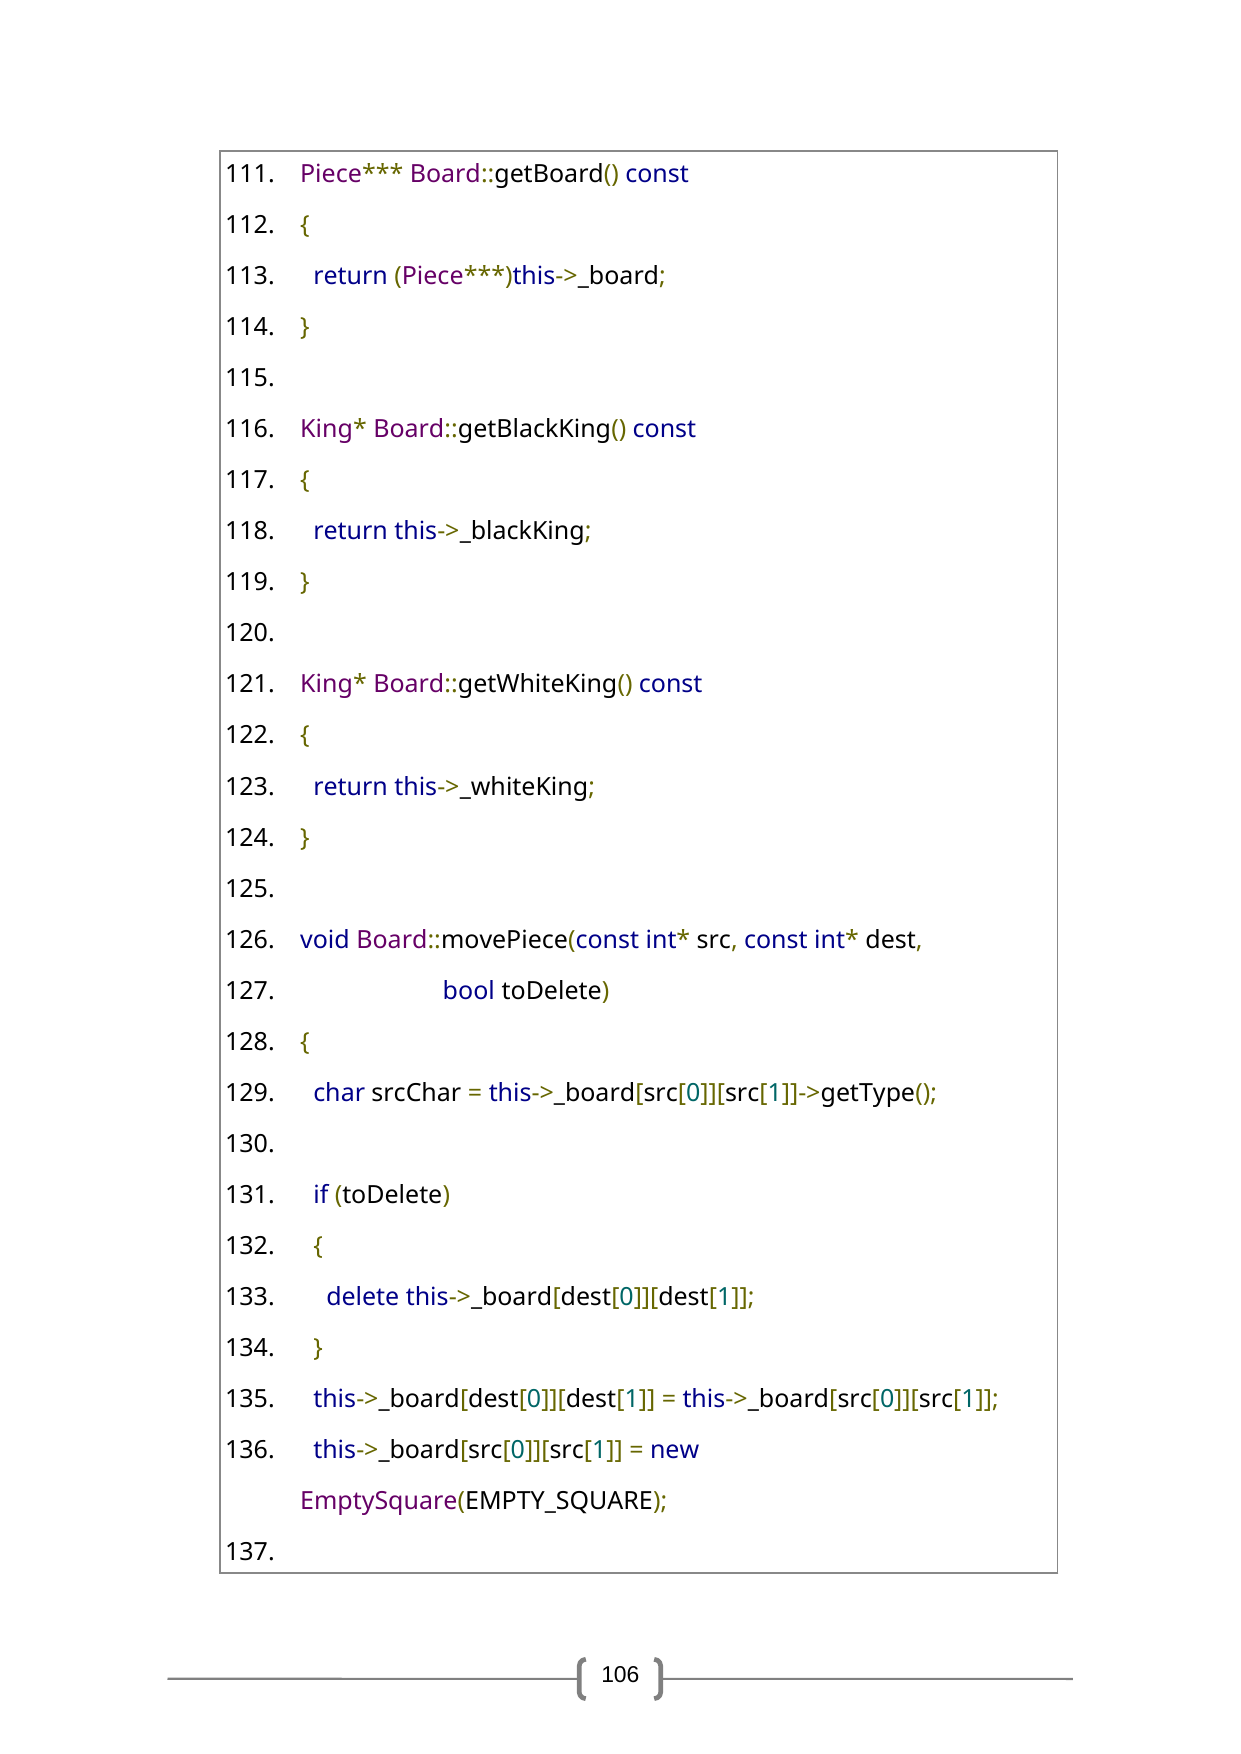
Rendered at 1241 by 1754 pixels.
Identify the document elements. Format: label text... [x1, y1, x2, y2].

list return (Piece***)this->_board; [221, 252, 1057, 292]
list bool toDelete) [221, 967, 1057, 1006]
list { [221, 201, 1057, 241]
list } [221, 813, 1057, 853]
list } [221, 558, 1057, 598]
list King* Board::getBlackKing() const [221, 405, 1057, 445]
list char srcChar = this->_board[src[0]][src[1]]->getType(); [221, 1069, 1057, 1108]
list King* Board::getWhiteKing() const [221, 660, 1057, 700]
list void Board::movePiece(const int* src, const int* dest, [221, 916, 1057, 955]
list this->_board[src[0]][src[1]] = new EmptySquare(EMPTY_SQUARE); [221, 1426, 1057, 1517]
list return this->_whiteKing; [221, 762, 1057, 802]
list } [221, 303, 1057, 343]
list { [221, 711, 1057, 751]
list this->_board[dest[0]][dest[1]] = this->_board[src[0]][src[1]]; [221, 1375, 1057, 1415]
list if (toDelete) [221, 1171, 1057, 1211]
list return this->_blackKing; [221, 507, 1057, 547]
list { [221, 1222, 1057, 1262]
list { [221, 1018, 1057, 1057]
list delete this->_board[dest[0]][dest[1]]; [221, 1273, 1057, 1313]
list } [221, 1324, 1057, 1364]
list Piece*** Board::getBoard() const [221, 152, 1057, 190]
list { [221, 456, 1057, 496]
